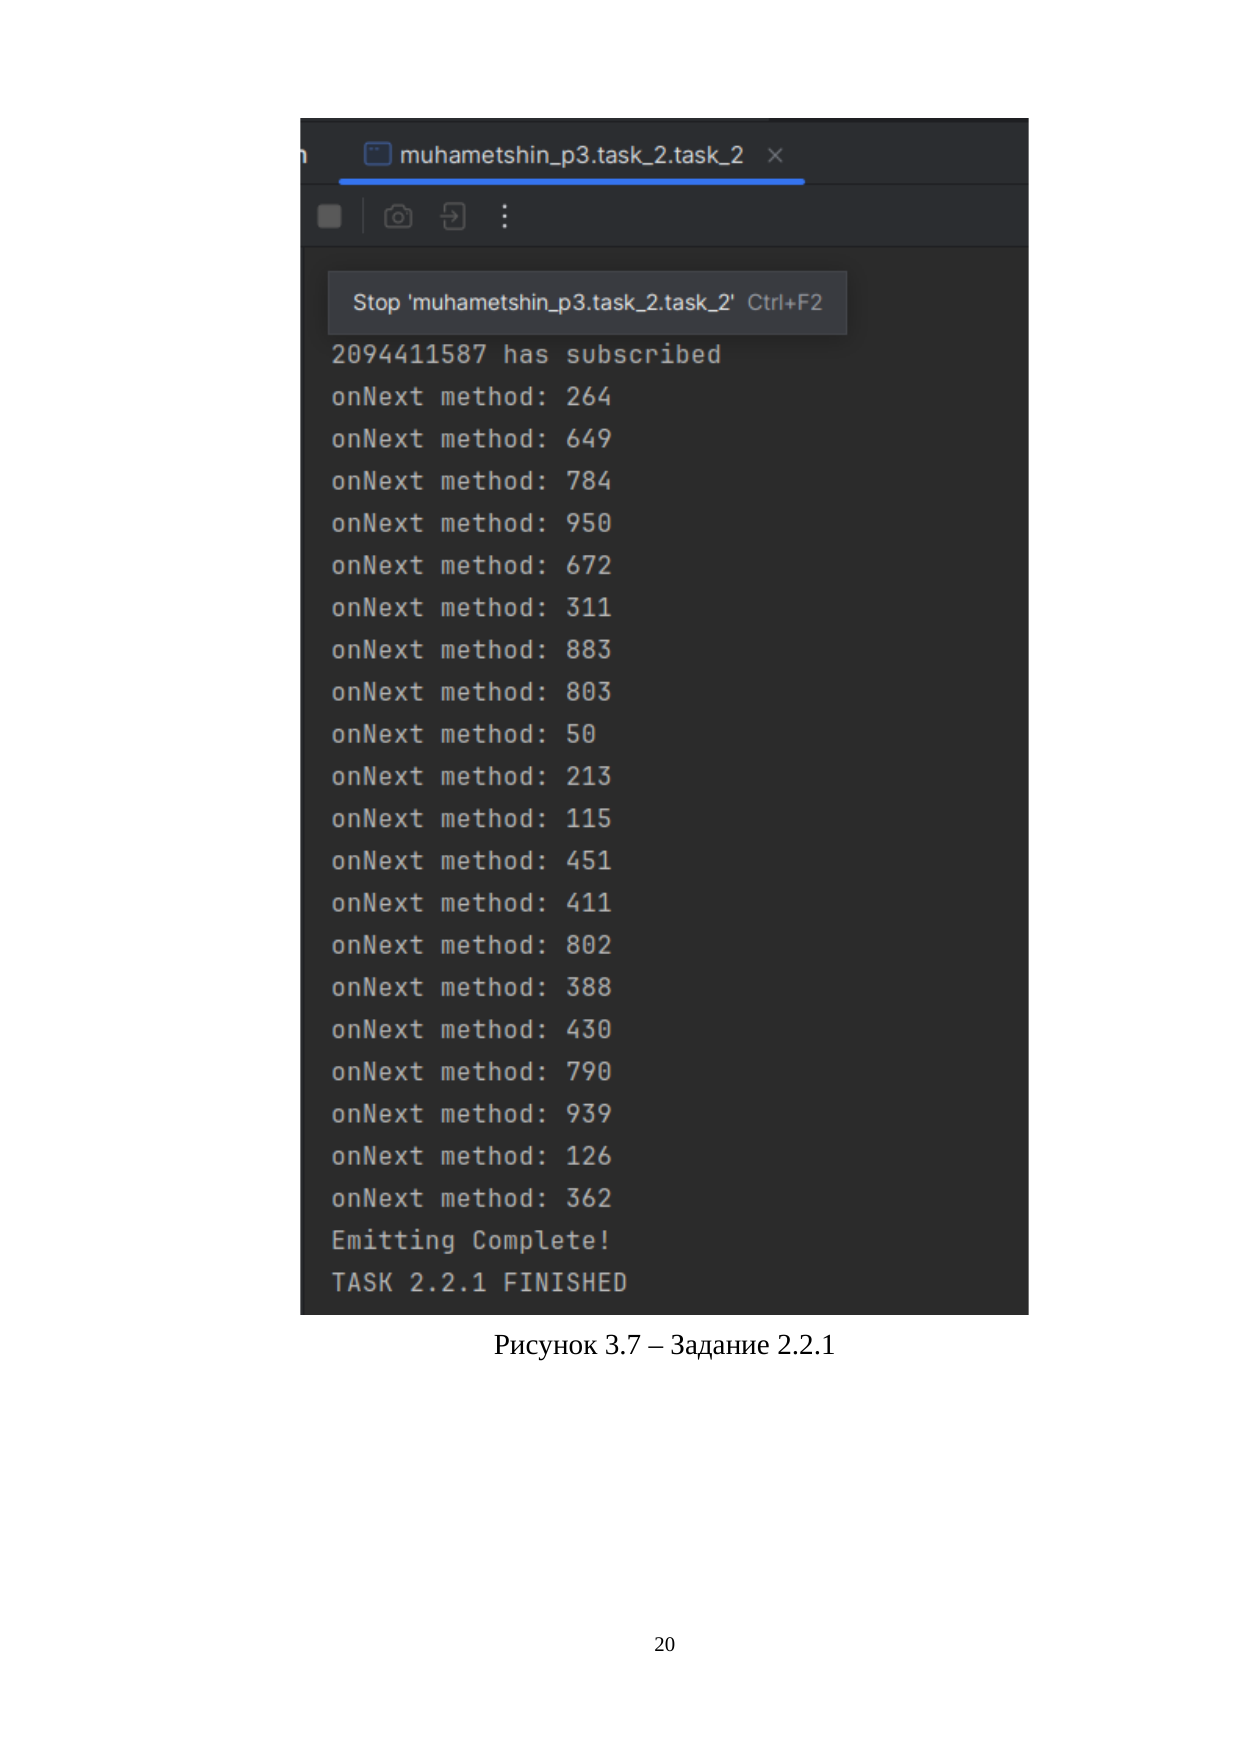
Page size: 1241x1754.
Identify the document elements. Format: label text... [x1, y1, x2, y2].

text Рисунок 3.7 – Задание 2.2.1 [177, 1327, 1152, 1361]
picture [300, 118, 1029, 1315]
